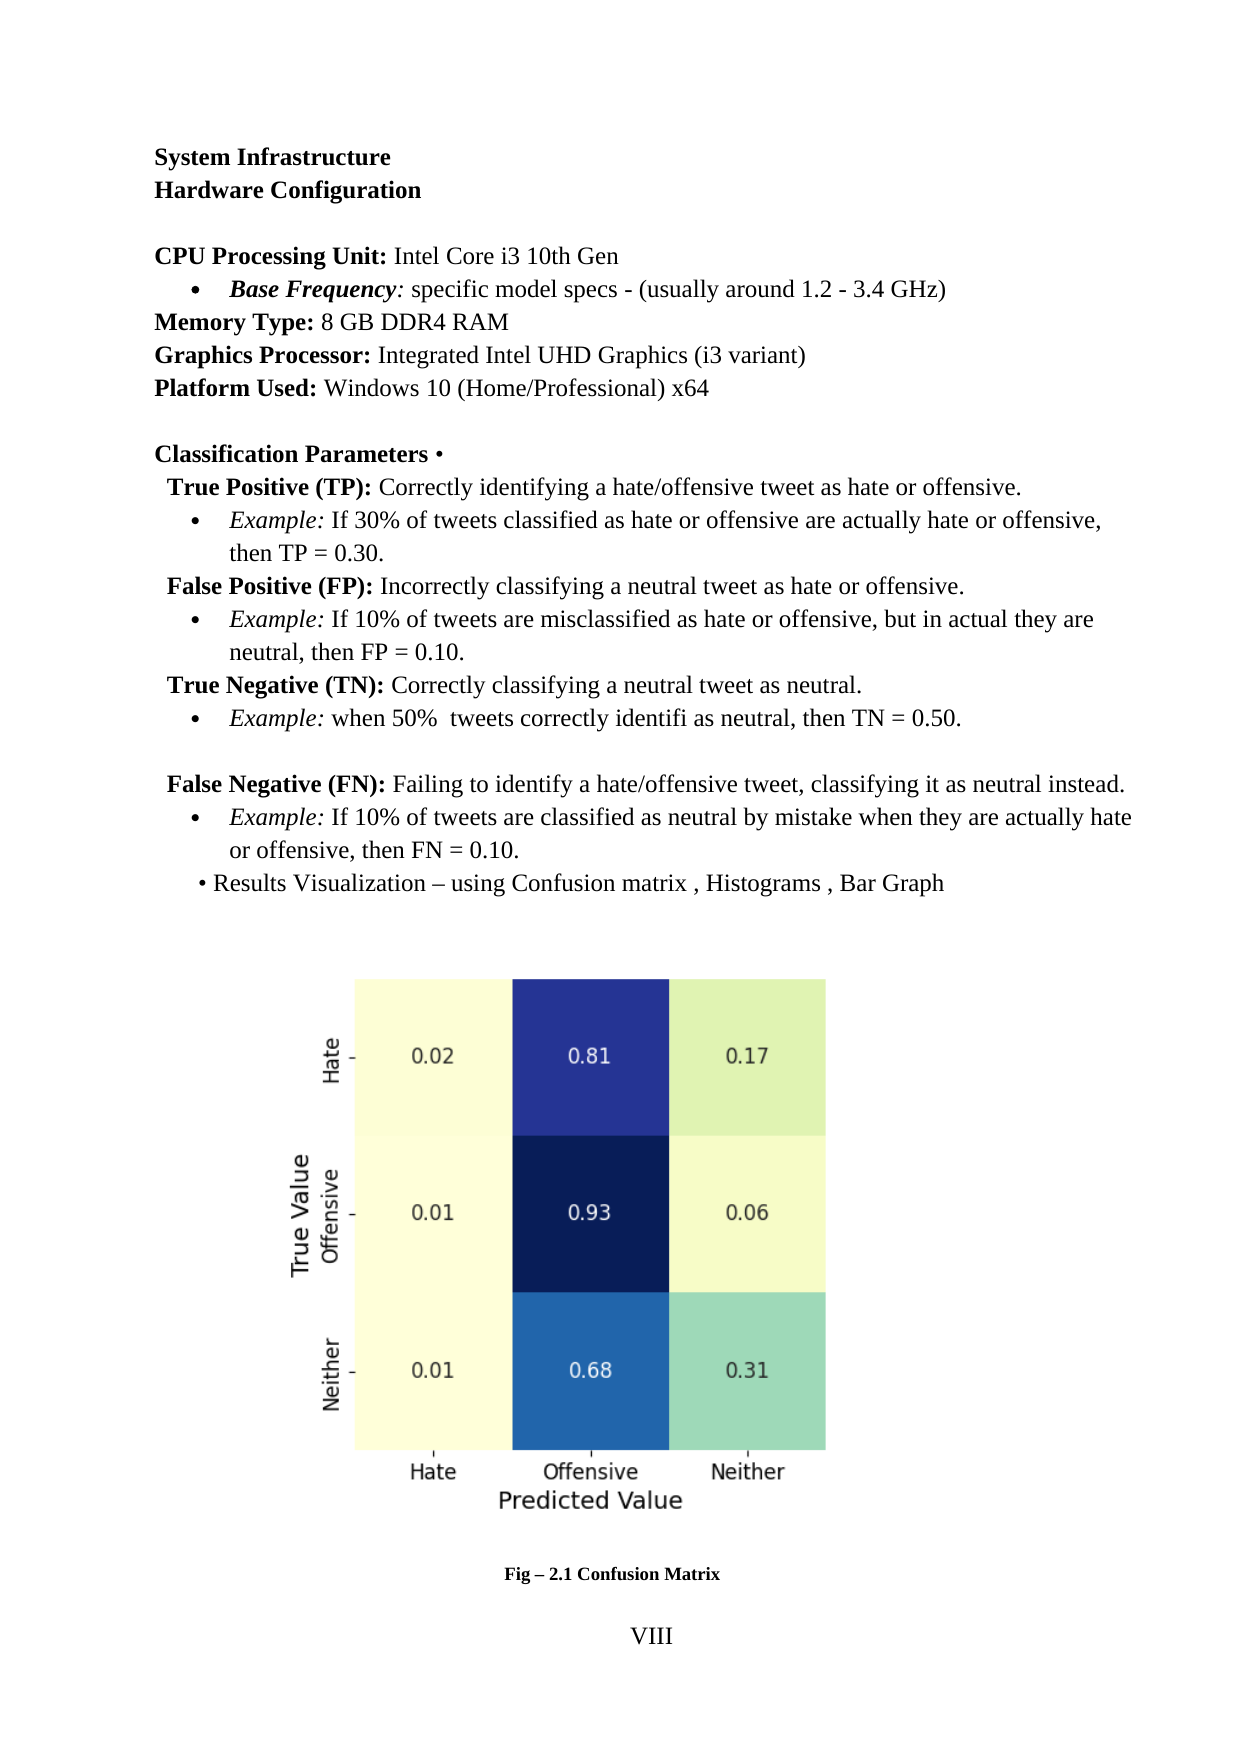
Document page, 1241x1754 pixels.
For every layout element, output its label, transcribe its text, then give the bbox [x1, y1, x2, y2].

list Example: If 10% of tweets are misclassified as hate or offensive, but in actual they are neutral, then FP = 0.10. [192, 604, 1148, 666]
list Example: when 50% tweets correctly identifi as neutral, then TN = 0.50. [192, 703, 1148, 732]
text True Negative (TN): Correctly classifying a neutral tweet as neutral. [154, 670, 1148, 699]
text • Results Visualization – using Confusion matrix , Histograms , Bar Graph [154, 868, 1148, 897]
text False Negative (FN): Failing to identify a hate/offensive tweet, classifying it as neutral instead. [154, 769, 1148, 798]
text False Positive (FP): Incorrectly classifying a neutral tweet as hate or offensive. [154, 571, 1148, 600]
text Fig – 2.1 Confusion Matrix [154, 1563, 1148, 1584]
text Classification Parameters • [154, 439, 1148, 468]
text True Positive (TP): Correctly identifying a hate/offensive tweet as hate or offensive. [154, 472, 1148, 501]
list Example: If 10% of tweets are classified as neutral by mistake when they are actually hate or offensive, then FN = 0.10. [192, 802, 1148, 864]
text Hardware Configuration [154, 175, 1148, 203]
picture [279, 967, 838, 1526]
text CPU Processing Unit: Intel Core i3 10th Gen [154, 241, 1148, 269]
text Platform Used: Windows 10 (Home/Professional) x64 [154, 373, 1148, 402]
list Example: If 30% of tweets classified as hate or offensive are actually hate or offensive, then TP = 0.30. [192, 505, 1148, 567]
text Memory Type: 8 GB DDR4 RAM [154, 307, 1148, 336]
text System Infrastructure [154, 142, 1148, 170]
text Graphics Processor: Integrated Intel UHD Graphics (i3 variant) [154, 340, 1148, 368]
list Base Frequency: specific model specs - (usually around 1.2 - 3.4 GHz) [192, 274, 1148, 302]
